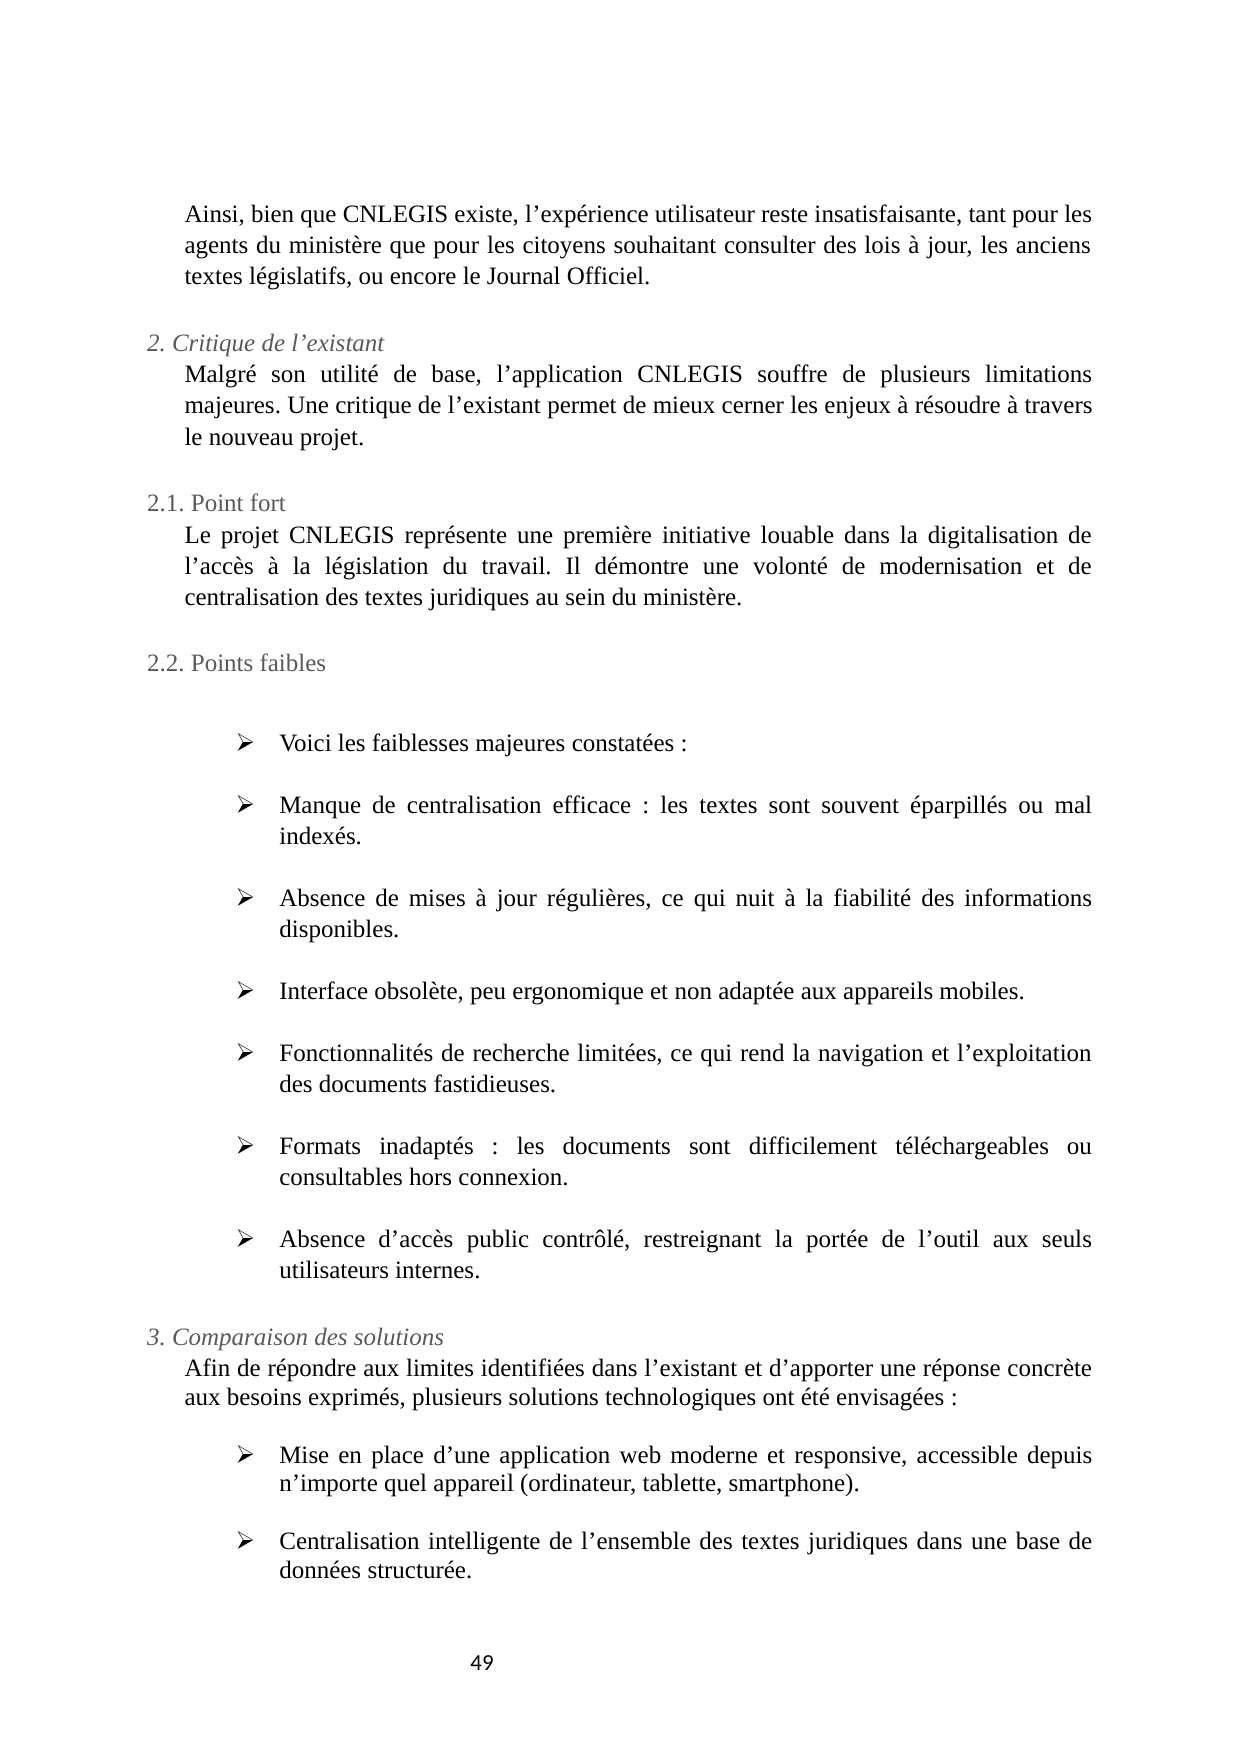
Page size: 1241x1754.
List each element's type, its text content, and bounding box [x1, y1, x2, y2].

list Absence d’accès public contrôlé, restreignant la portée de l’outil aux seuls utilisateurs internes. [235, 1224, 1093, 1284]
list Mise en place d’une application web moderne et responsive, accessible depuis n’importe quel appareil (ordinateur, tablette, smartphone). [235, 1440, 1093, 1497]
list Manque de centralisation efficace : les textes sont souvent éparpillés ou mal indexés. [235, 790, 1093, 849]
list Formats inadaptés : les documents sont difficilement téléchargeables ou consultables hors connexion. [235, 1131, 1093, 1191]
text Ainsi, bien que CNLEGIS existe, l’expérience utilisateur reste insatisfaisante, tant pour les agents du ministère que pour les citoyens souhaitant consulter des lois à jour, les anciens textes législatifs, ou encore le Journal Officiel. [184, 199, 1093, 290]
list Absence de mises à jour régulières, ce qui nuit à la fiabilité des informations disponibles. [235, 883, 1093, 943]
list Fonctionnalités de recherche limitées, ce qui rend la navigation et l’exploitation des documents fastidieuses. [235, 1038, 1093, 1098]
subtitle 2.2. Points faibles [147, 648, 1093, 677]
subtitle 2. Critique de l’existant [147, 328, 1093, 356]
list Centralisation intelligente de l’ensemble des textes juridiques dans une base de données structurée. [235, 1526, 1093, 1583]
text Afin de répondre aux limites identifiées dans l’existant et d’apporter une réponse concrète aux besoins exprimés, plusieurs solutions technologiques ont été envisagées : [184, 1353, 1093, 1411]
list Voici les faiblesses majeures constatées : [235, 728, 1093, 756]
subtitle 2.1. Point fort [147, 488, 1093, 517]
list Interface obsolète, peu ergonomique et non adaptée aux appareils mobiles. [235, 976, 1093, 1005]
text Malgré son utilité de base, l’application CNLEGIS souffre de plusieurs limitations majeures. Une critique de l’existant permet de mieux cerner les enjeux à résoudre à travers le nouveau projet. [184, 359, 1093, 450]
text Le projet CNLEGIS représente une première initiative louable dans la digitalisation de l’accès à la législation du travail. Il démontre une volonté de modernisation et de centralisation des textes juridiques au sein du ministère. [184, 520, 1093, 611]
subtitle 3. Comparaison des solutions [147, 1322, 1093, 1350]
